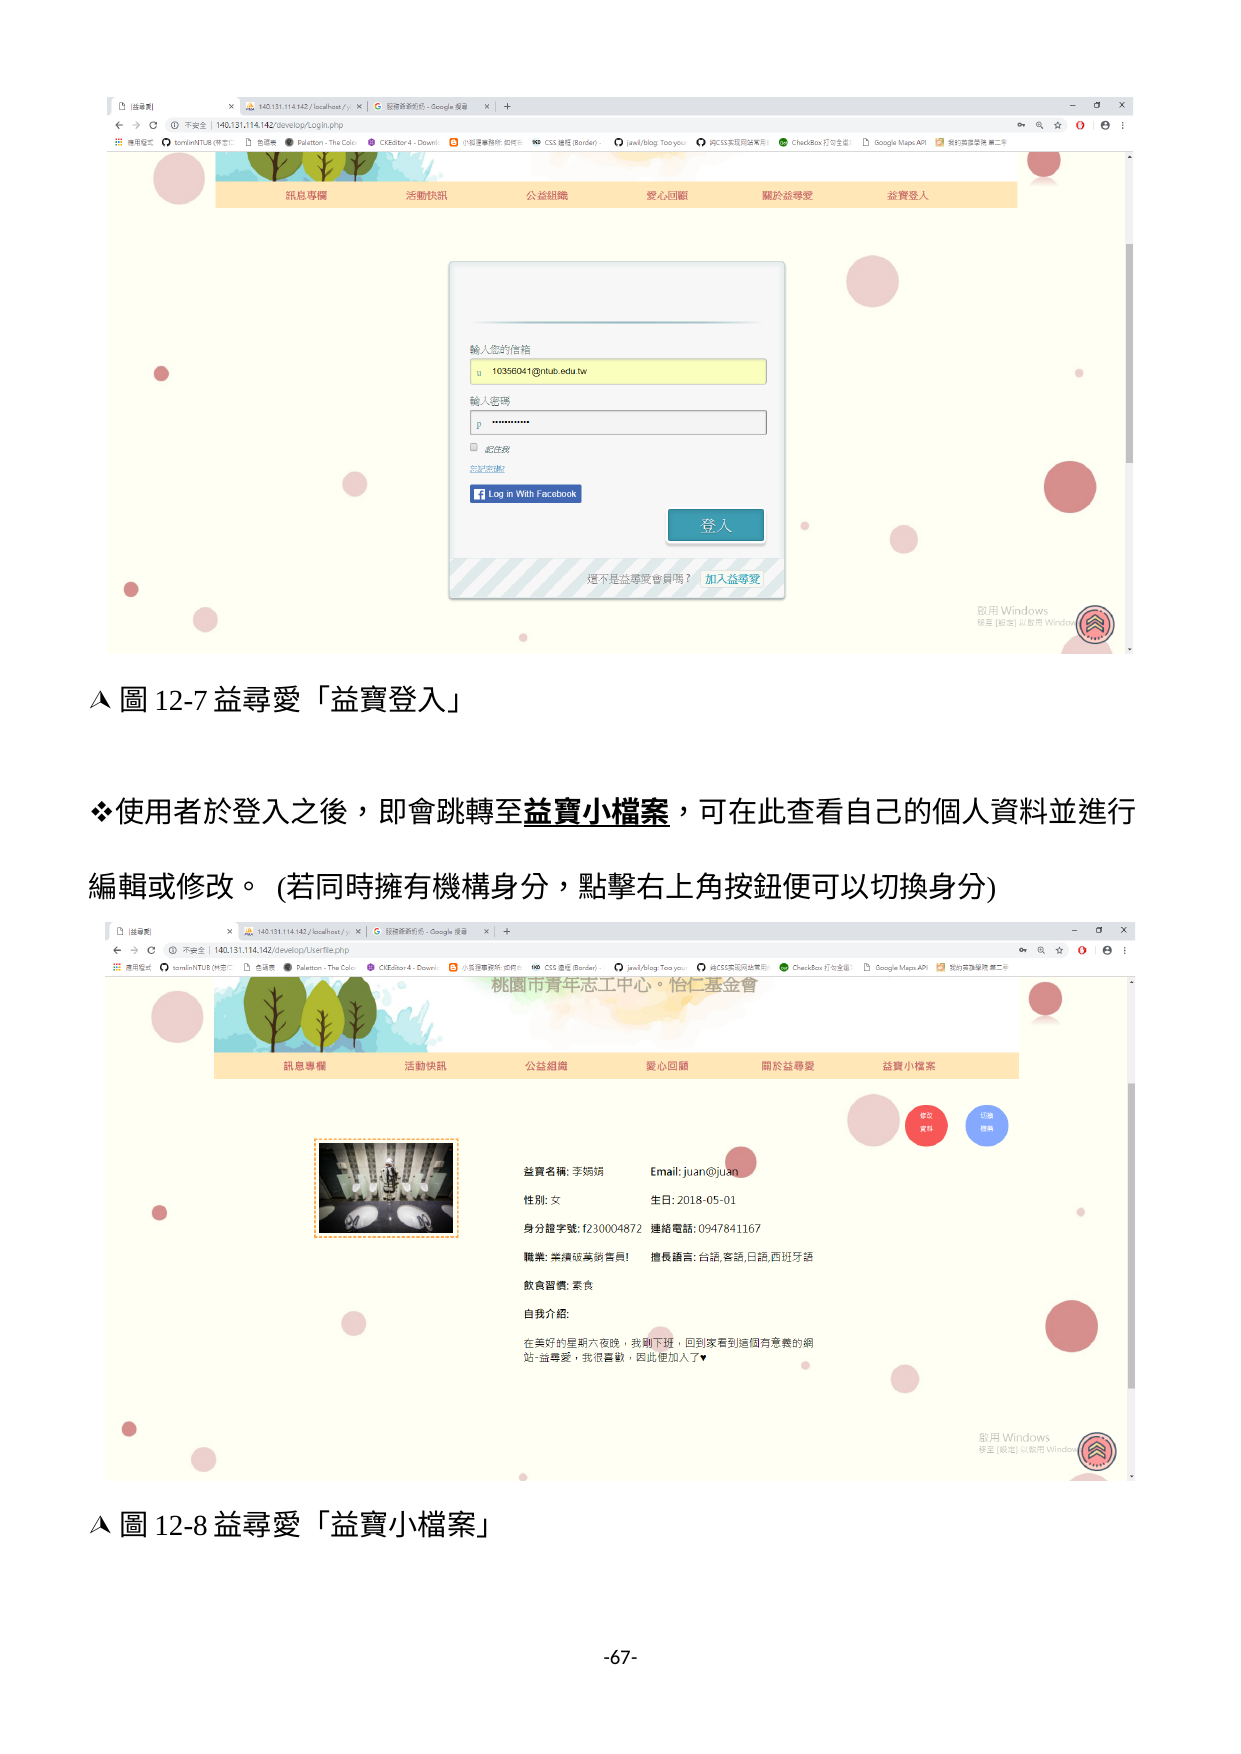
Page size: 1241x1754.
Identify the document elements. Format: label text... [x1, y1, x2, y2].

picture [105, 922, 1135, 1481]
text 使用者於登入之後，即會跳轉至益寶小檔案，可在此查看自己的個人資料並進行編輯或修改。 (若同時擁有機構身分，點擊右上角按鈕便可以切換身分) [89, 773, 1152, 923]
text 圖12-7益尋愛「益寶登入」 [89, 660, 1152, 735]
text 圖12-8益尋愛「益寶小檔案」 [89, 1485, 1152, 1560]
picture [107, 97, 1134, 654]
